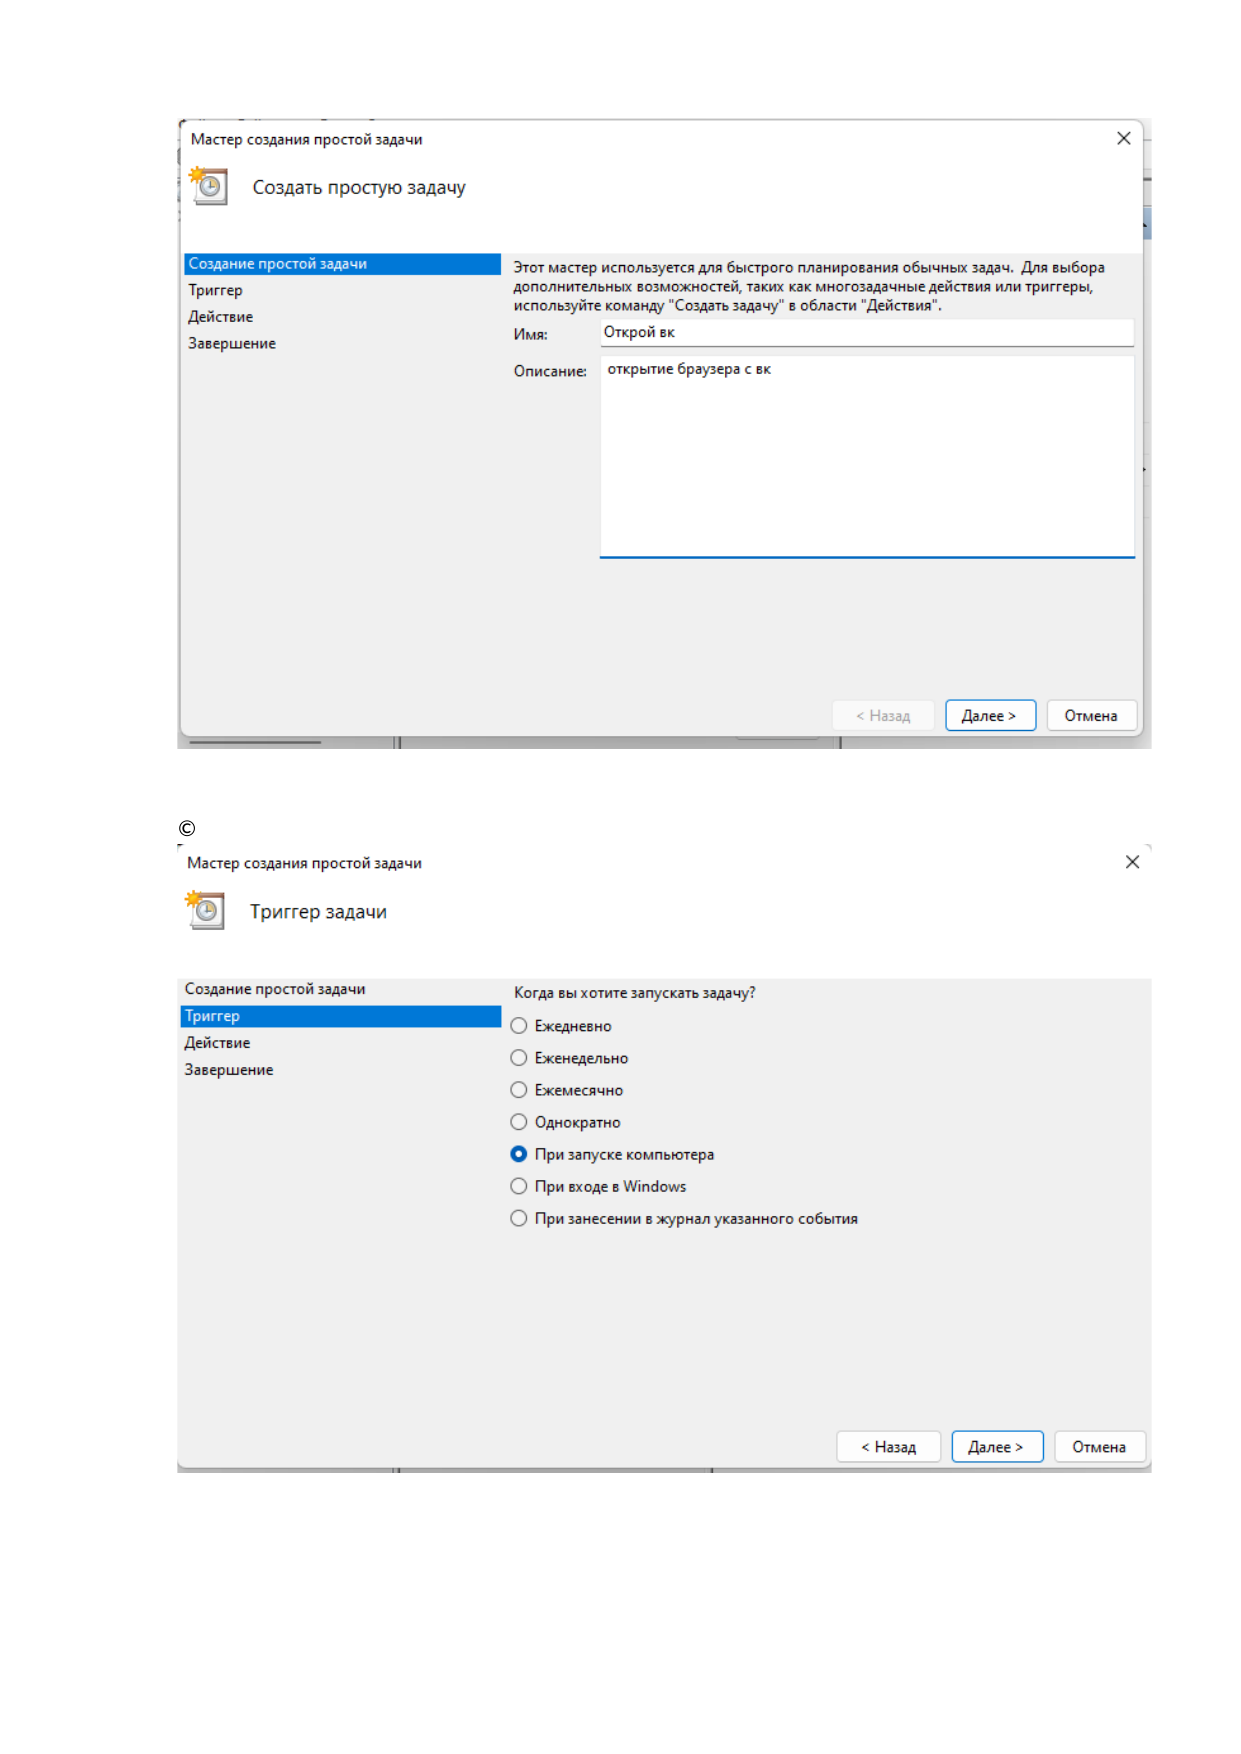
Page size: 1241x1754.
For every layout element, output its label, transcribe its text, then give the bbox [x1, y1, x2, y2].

picture [177, 118, 1152, 749]
picture [177, 844, 1152, 1473]
text © [177, 814, 1152, 844]
